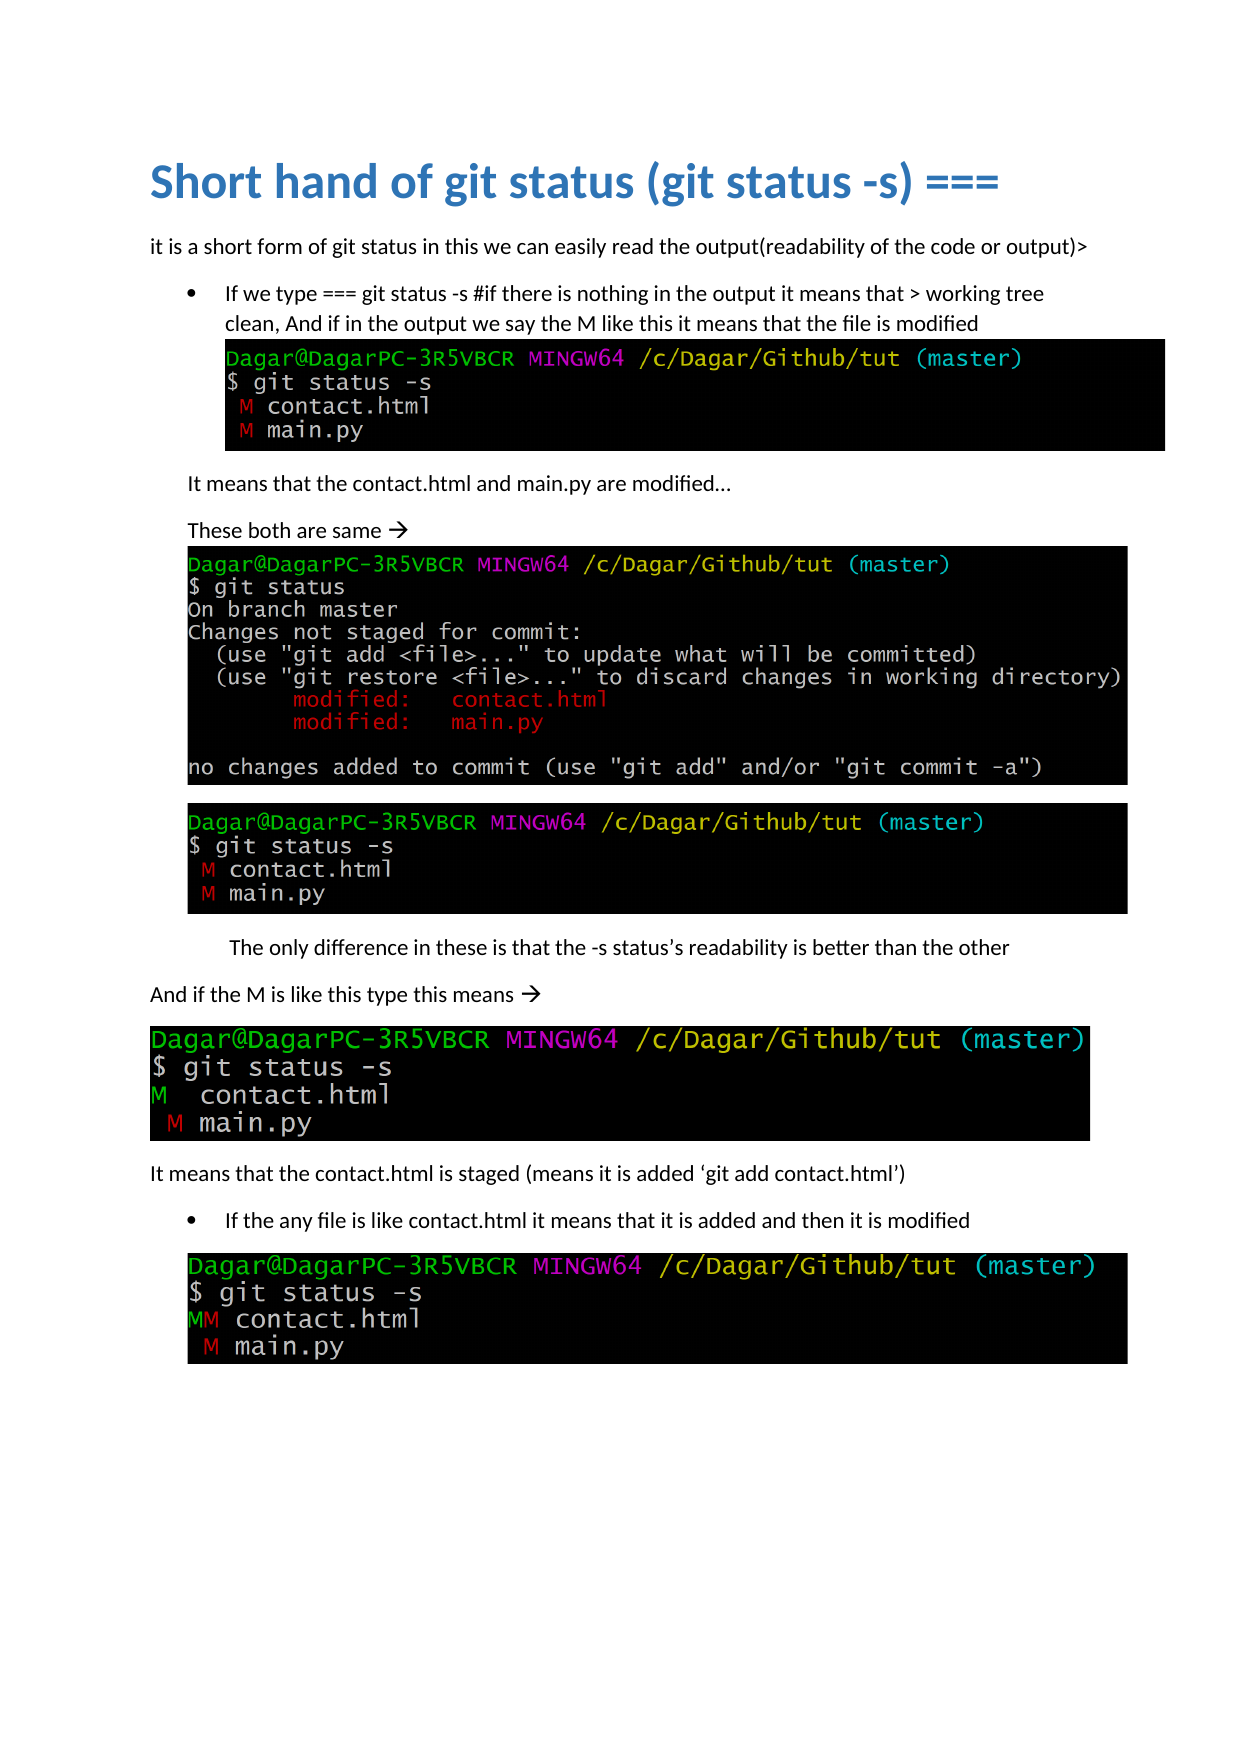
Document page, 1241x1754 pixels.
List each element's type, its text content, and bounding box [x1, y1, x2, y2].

list If the any file is like contact.html it means that it is added and then it is modified [187, 1206, 1090, 1234]
text These both are same [187, 516, 1090, 546]
picture [150, 1026, 1091, 1141]
text And if the M is like this type this means [150, 980, 1090, 1008]
text It means that the contact.html and main.py are modified… [187, 469, 1090, 497]
text Short hand of git status (git status -s) === [150, 150, 1090, 211]
picture [187, 1253, 1128, 1364]
picture [225, 339, 1166, 451]
text The only difference in these is that the -s status’s readability is better than the other [150, 933, 1090, 961]
picture [187, 546, 1128, 785]
text It means that the contact.html is staged (means it is added ‘git add contact.html’) [150, 1159, 1090, 1187]
picture [187, 803, 1128, 914]
text it is a short form of git status in this we can easily read the output(readability of the code or output)> [150, 232, 1090, 261]
